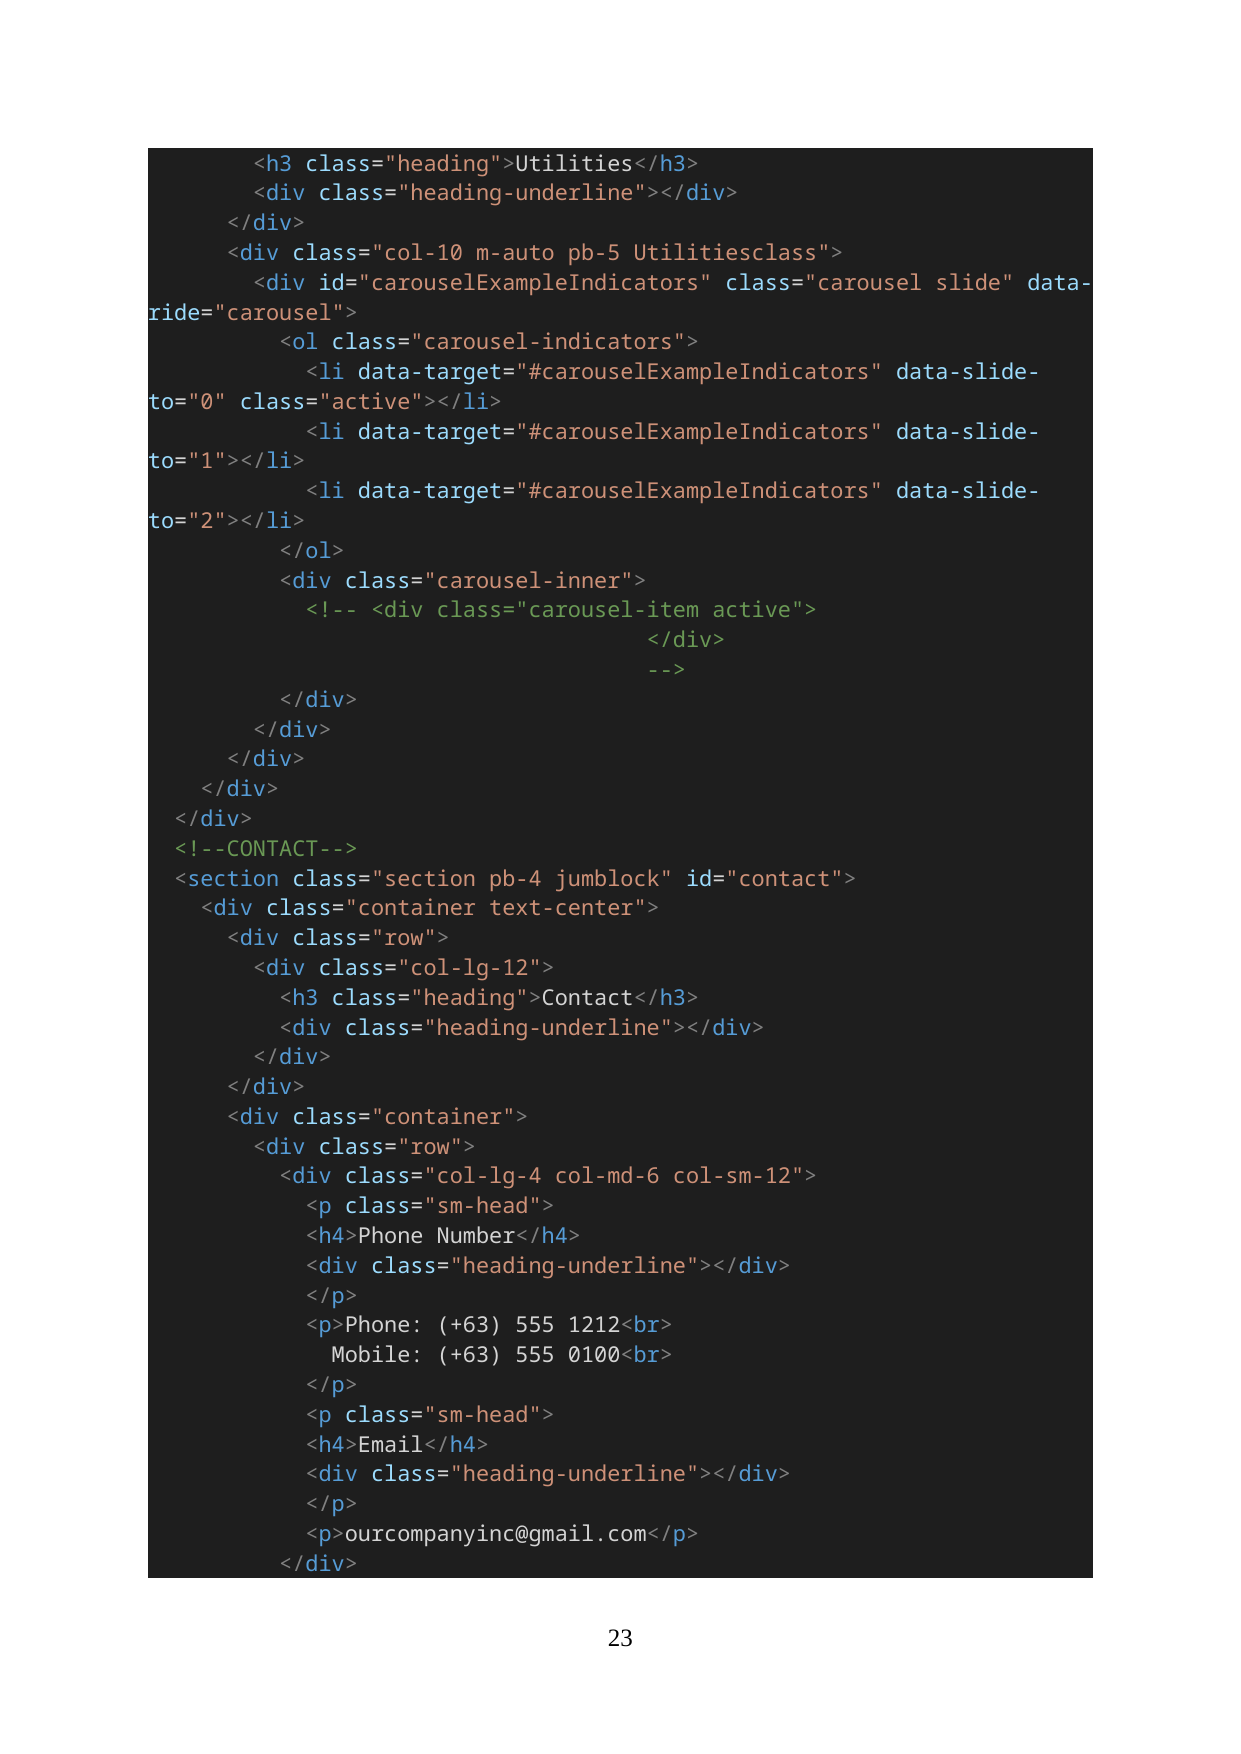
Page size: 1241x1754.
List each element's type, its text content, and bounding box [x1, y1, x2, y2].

text <h3 class="heading">Contact</h3> [148, 982, 1093, 1012]
text </div> [148, 1071, 1093, 1101]
text </p> [148, 1280, 1093, 1309]
text <p>Phone: (+63) 555 1212<br> [148, 1309, 1093, 1339]
text </div> [148, 1548, 1093, 1578]
text <!--CONTACT--> [148, 833, 1093, 863]
text </p> [148, 1369, 1093, 1399]
text <div class="heading-underline"></div> [148, 1012, 1093, 1041]
text <div class="col-lg-12"> [148, 952, 1093, 982]
text </div> [148, 743, 1093, 773]
text Mobile: (+63) 555 0100<br> [148, 1339, 1093, 1369]
text </p> [148, 1488, 1093, 1518]
text <div class="container text-center"> [148, 892, 1093, 922]
text </div> [148, 207, 1093, 237]
text <div class="carousel-inner"> [148, 565, 1093, 594]
text <h4>Email</h4> [148, 1429, 1093, 1458]
text </div> [148, 684, 1093, 714]
text <ol class="carousel-indicators"> [148, 326, 1093, 356]
text --> [148, 654, 1093, 684]
text <p class="sm-head"> [148, 1399, 1093, 1429]
text <li data-target="#carouselExampleIndicators" data-slide-to="2"></li> [148, 475, 1093, 535]
text <div class="col-10 m-auto pb-5 Utilitiesclass"> [148, 237, 1093, 267]
text <div class="row"> [148, 922, 1093, 952]
text <div class="heading-underline"></div> [148, 1458, 1093, 1488]
text <p>ourcompanyinc@gmail.com</p> [148, 1518, 1093, 1548]
text </div> [148, 773, 1093, 803]
text <!-- <div class="carousel-item active"> [148, 594, 1093, 624]
text </div> [148, 624, 1093, 654]
text <div class="container"> [148, 1101, 1093, 1131]
text <li data-target="#carouselExampleIndicators" data-slide-to="0" class="active"></li> [148, 356, 1093, 416]
text <div id="carouselExampleIndicators" class="carousel slide" data-ride="carousel"> [148, 267, 1093, 326]
text <li data-target="#carouselExampleIndicators" data-slide-to="1"></li> [148, 416, 1093, 475]
text <p class="sm-head"> [148, 1190, 1093, 1220]
text </ol> [148, 535, 1093, 565]
text </div> [148, 1041, 1093, 1071]
text <div class="row"> [148, 1131, 1093, 1161]
text <section class="section pb-4 jumblock" id="contact"> [148, 863, 1093, 892]
text </div> [148, 803, 1093, 833]
text <div class="col-lg-4 col-md-6 col-sm-12"> [148, 1161, 1093, 1190]
text <div class="heading-underline"></div> [148, 177, 1093, 207]
text <div class="heading-underline"></div> [148, 1250, 1093, 1280]
text <h3 class="heading">Utilities</h3> [148, 148, 1093, 177]
text </div> [148, 714, 1093, 743]
text <h4>Phone Number</h4> [148, 1220, 1093, 1250]
